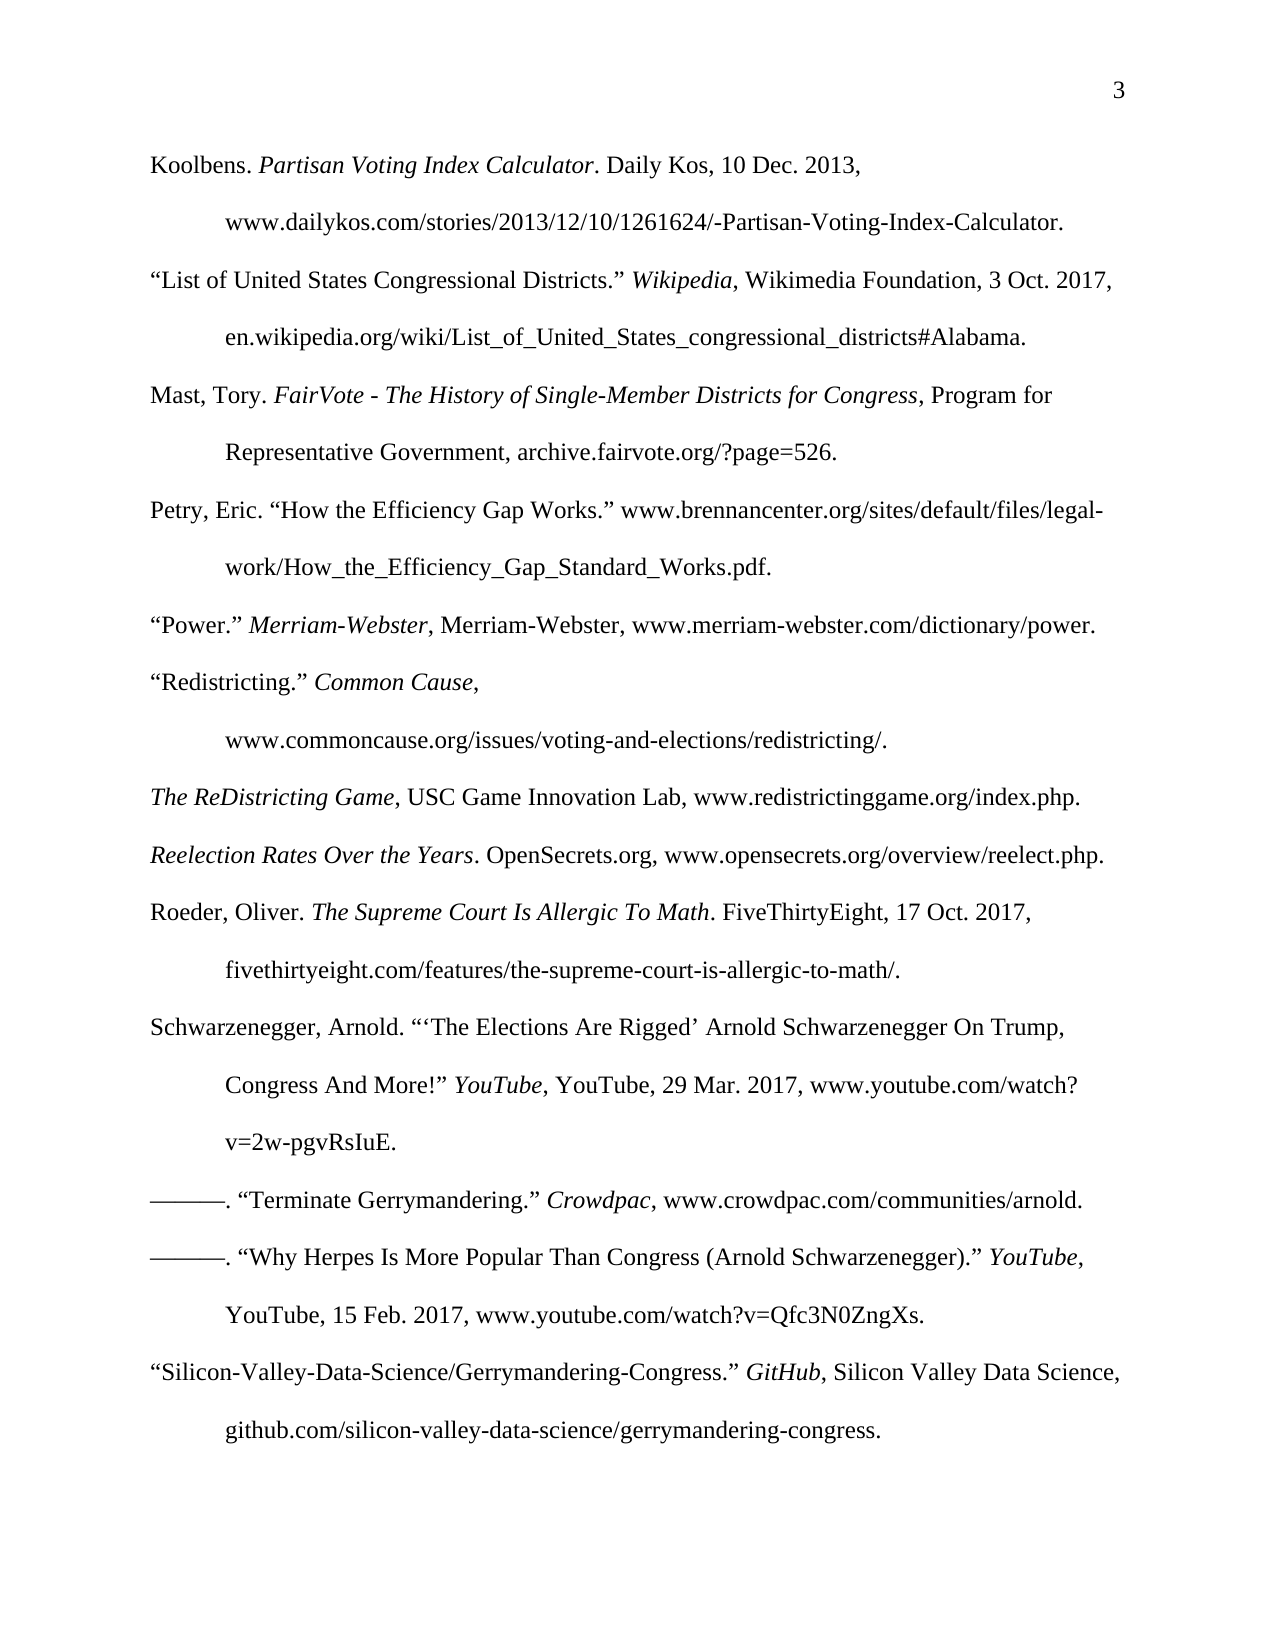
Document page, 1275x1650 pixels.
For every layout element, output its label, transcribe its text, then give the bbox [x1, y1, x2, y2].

text Petry, Eric. “How the Efficiency Gap Works.” www.brennancenter.org/sites/default/files/legal-work/How_the_Efficiency_Gap_Standard_Works.pdf. [150, 495, 1125, 581]
text “Silicon-Valley-Data-Science/Gerrymandering-Congress.” GitHub, Silicon Valley Data Science, github.com/silicon-valley-data-science/gerrymandering-congress. [150, 1357, 1125, 1444]
text ———. “Why Herpes Is More Popular Than Congress (Arnold Schwarzenegger).” YouTube, YouTube, 15 Feb. 2017, www.youtube.com/watch?v=Qfc3N0ZngXs. [150, 1242, 1125, 1329]
text Koolbens. Partisan Voting Index Calculator. Daily Kos, 10 Dec. 2013, www.dailykos.com/stories/2013/12/10/1261624/-Partisan-Voting-Index-Calculator. [150, 150, 1125, 236]
text Roeder, Oliver. The Supreme Court Is Allergic To Math. FiveThirtyEight, 17 Oct. 2017, fivethirtyeight.com/features/the-supreme-court-is-allergic-to-math/. [150, 897, 1125, 984]
text ———. “Terminate Gerrymandering.” Crowdpac, www.crowdpac.com/communities/arnold. [150, 1185, 1125, 1214]
text Reelection Rates Over the Years. OpenSecrets.org, www.opensecrets.org/overview/reelect.php. [150, 840, 1125, 869]
text Mast, Tory. FairVote - The History of Single-Member Districts for Congress, Program for Representative Government, archive.fairvote.org/?page=526. [150, 380, 1125, 466]
text “Redistricting.” Common Cause, www.commoncause.org/issues/voting-and-elections/redistricting/. [150, 667, 1125, 754]
text The ReDistricting Game, USC Game Innovation Lab, www.redistrictinggame.org/index.php. [150, 782, 1125, 811]
text “List of United States Congressional Districts.” Wikipedia, Wikimedia Foundation, 3 Oct. 2017, en.wikipedia.org/wiki/List_of_United_States_congressional_districts#Alabama. [150, 265, 1125, 351]
text Schwarzenegger, Arnold. “‘The Elections Are Rigged’ Arnold Schwarzenegger On Trump, Congress And More!” YouTube, YouTube, 29 Mar. 2017, www.youtube.com/watch?v=2w-pgvRsIuE. [150, 1012, 1125, 1156]
text “Power.” Merriam-Webster, Merriam-Webster, www.merriam-webster.com/dictionary/power. [150, 610, 1125, 639]
